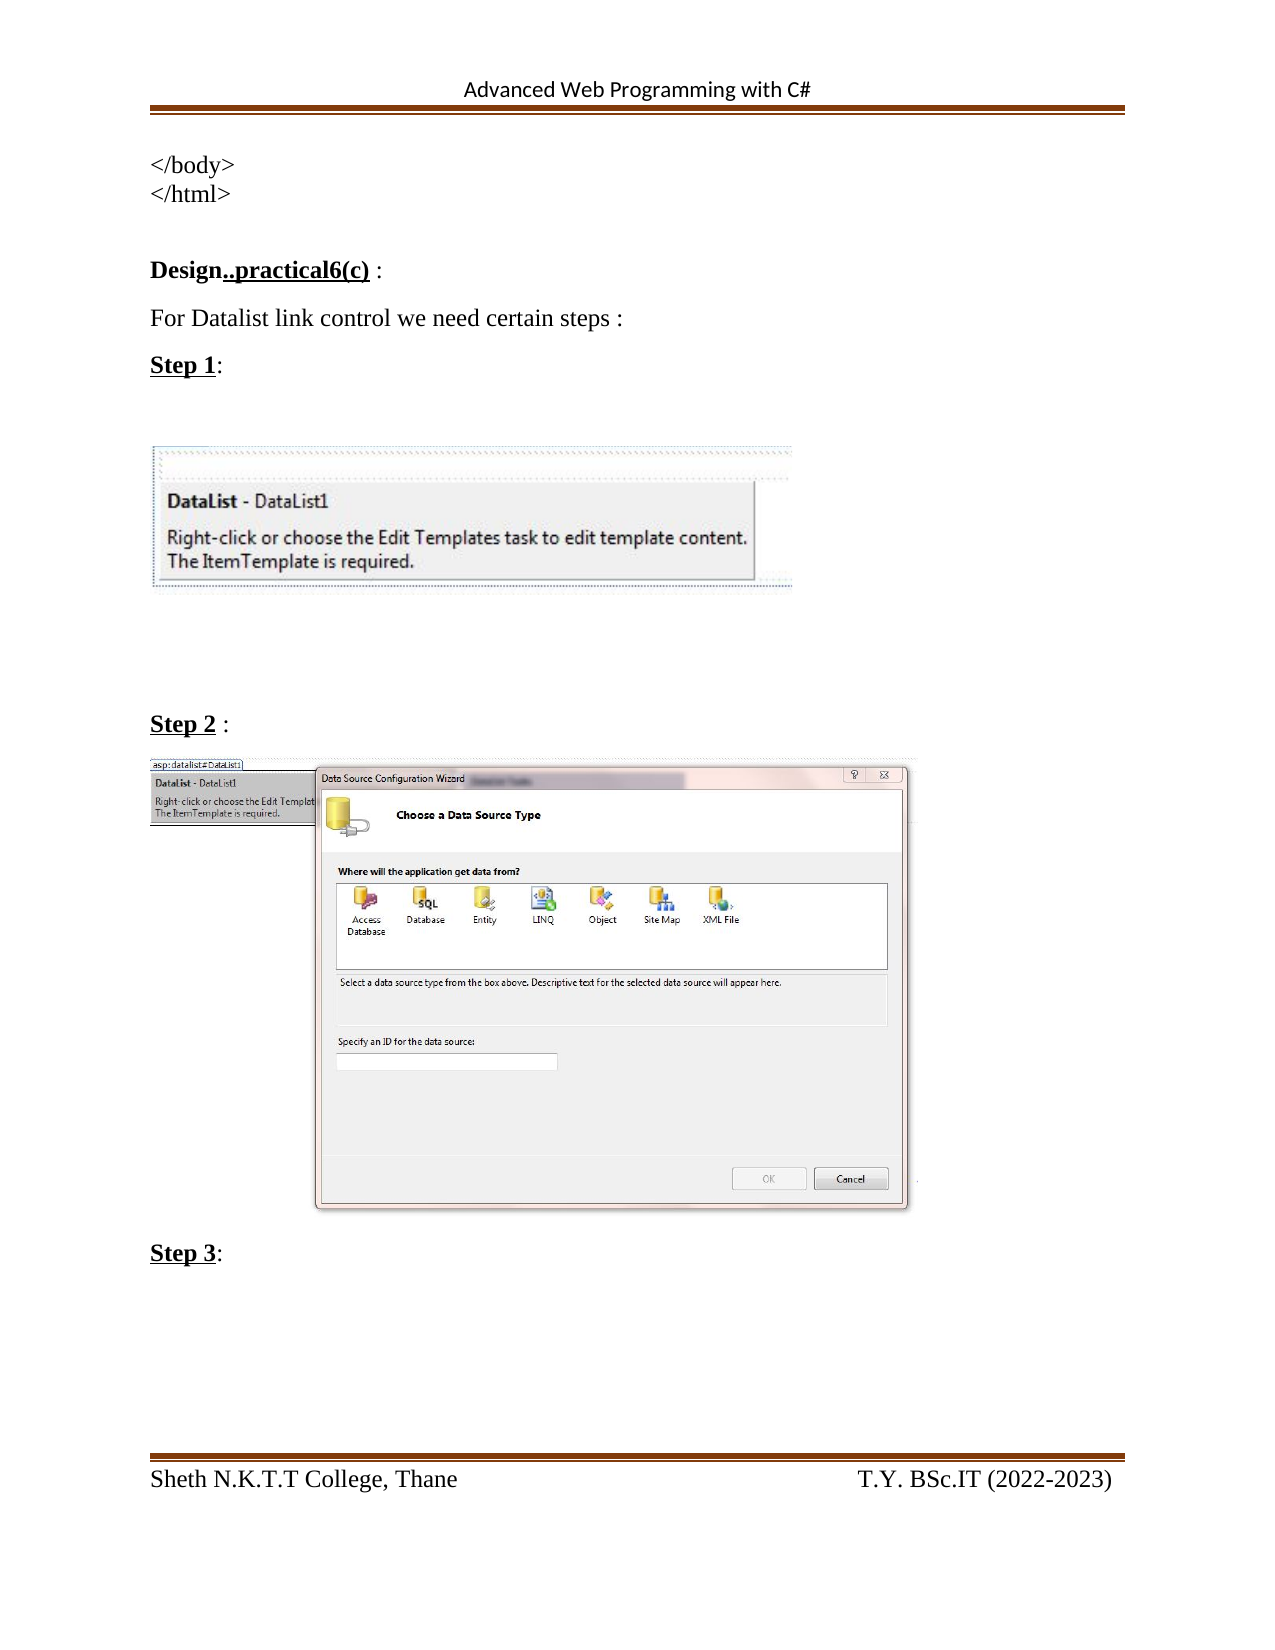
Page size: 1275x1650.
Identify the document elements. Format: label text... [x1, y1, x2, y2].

text Step 3: [150, 1238, 1125, 1267]
text Step 2 : [150, 709, 1125, 737]
text </html> [150, 179, 1125, 207]
text Design..practical6(c) : [150, 255, 1125, 284]
text Step 1: [150, 351, 1125, 379]
text </body> [150, 150, 1125, 179]
text For Datalist link control we need certain steps : [150, 303, 1125, 332]
picture [150, 756, 918, 1220]
picture [150, 446, 793, 595]
